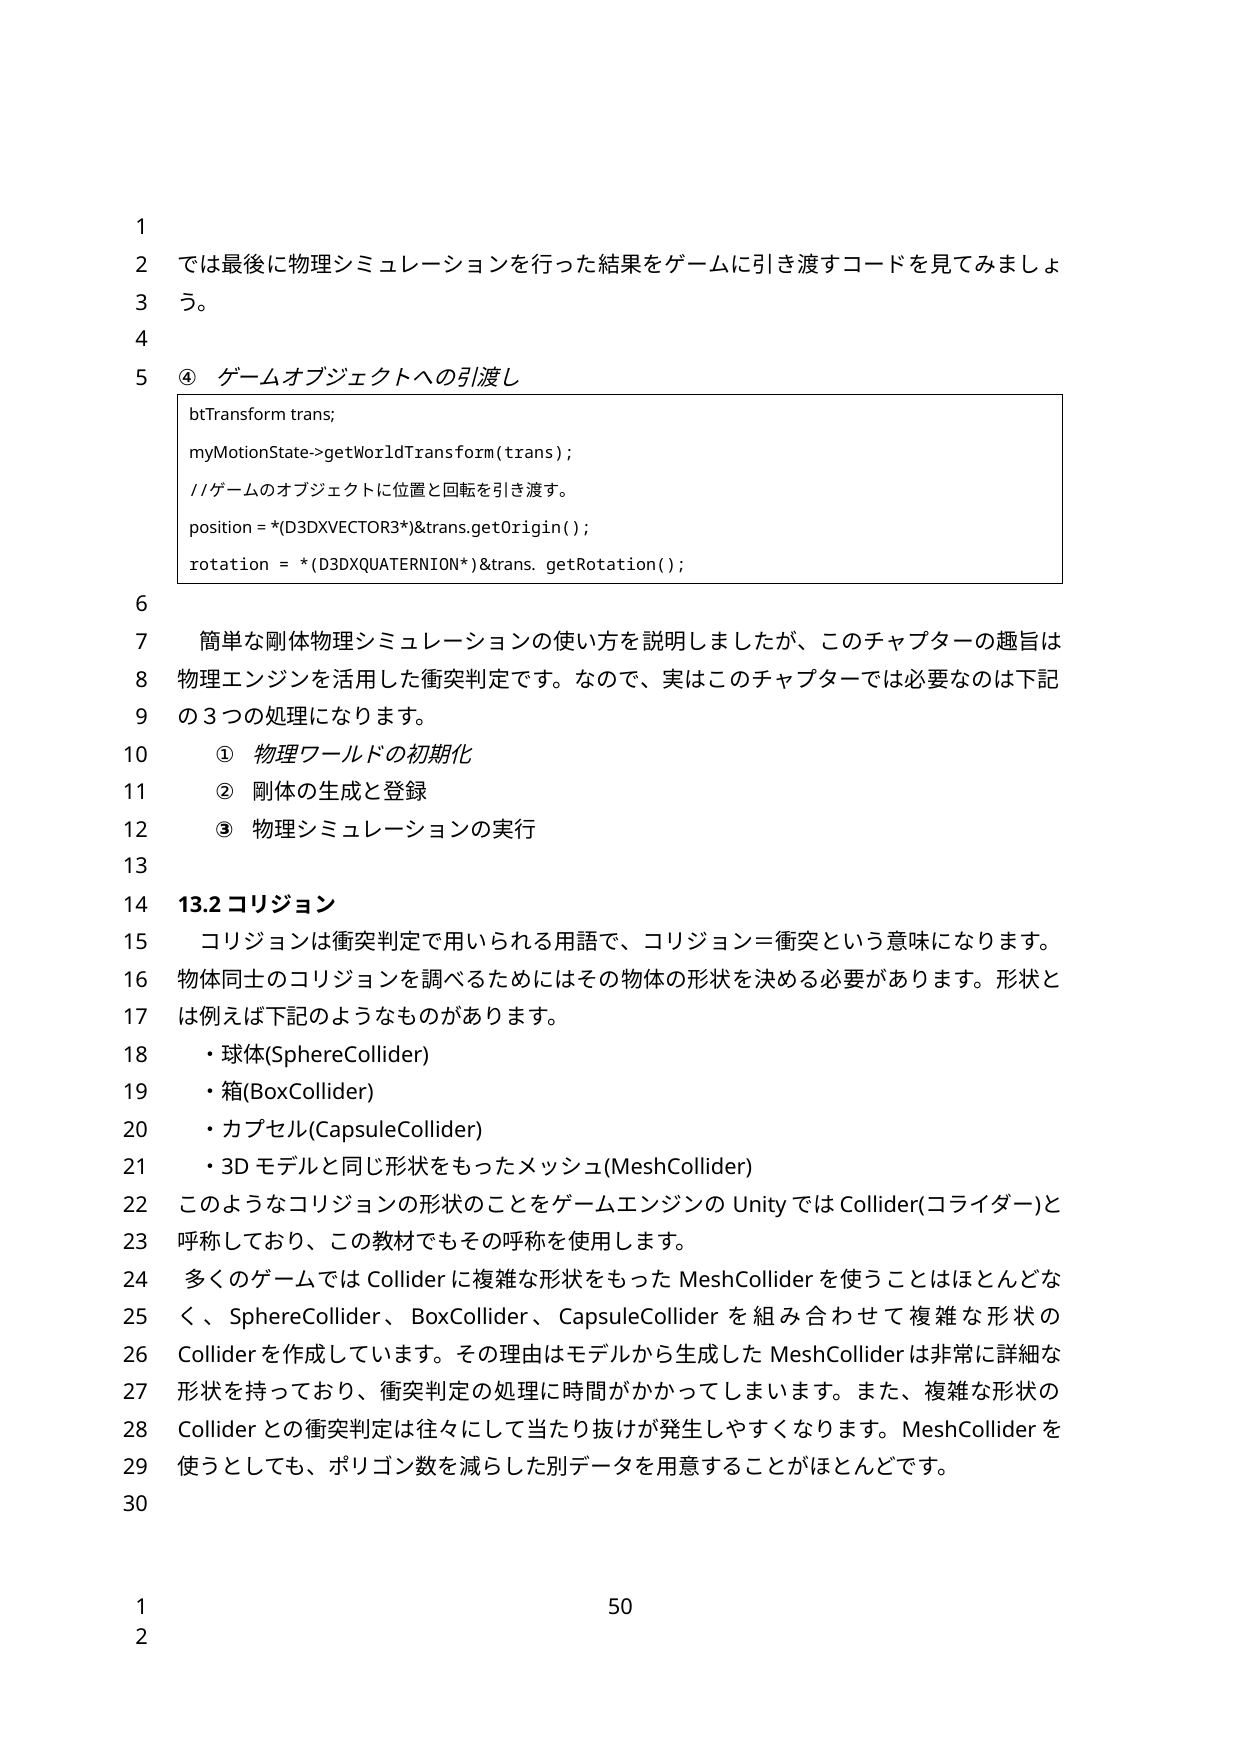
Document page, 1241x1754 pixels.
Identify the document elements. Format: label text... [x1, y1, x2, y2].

text 簡単な剛体物理シミュレーションの使い方を説明しましたが、このチャプターの趣旨は物理エンジンを活用した衝突判定です。なので、実はこのチャプターでは必要なのは下記の３つの処理になります。 [177, 621, 1063, 734]
list 剛体の生成と登録 [215, 771, 1063, 809]
text ・カプセル(CapsuleCollider) [177, 1109, 1063, 1146]
text コリジョンは衝突判定で用いられる用語で、コリジョン＝衝突という意味になります。物体同士のコリジョンを調べるためにはその物体の形状を決める必要があります。形状とは例えば下記のようなものがあります。 [177, 921, 1063, 1034]
text このようなコリジョンの形状のことをゲームエンジンのUnityではCollider(コライダー)と呼称しており、この教材でもその呼称を使用します。 [177, 1184, 1063, 1259]
table_header btTransform trans; myMotionState->getWorldTransform(trans); //ゲームのオブジェクトに位置と回転を引き渡す。 position = *(D3DXVECTOR3*)&trans.getOrigin(); rotation = *(D3DXQUATERNION*)&trans. getRotation(); [178, 395, 1062, 583]
list 物理シミュレーションの実行 [215, 809, 1063, 846]
list 物理ワールドの初期化 [215, 734, 1063, 771]
text 多くのゲームではColliderに複雑な形状をもったMeshColliderを使うことはほとんどなく、SphereCollider、BoxCollider、CapsuleColliderを組み合わせて複雑な形状のColliderを作成しています。その理由はモデルから生成したMeshColliderは非常に詳細な形状を持っており、衝突判定の処理に時間がかかってしまいます。また、複雑な形状のColliderとの衝突判定は往々にして当たり抜けが発生しやすくなります。MeshColliderを使うとしても、ポリゴン数を減らした別データを用意することがほとんどです。 [177, 1259, 1063, 1484]
text ・3Dモデルと同じ形状をもったメッシュ(MeshCollider) [177, 1146, 1063, 1184]
text 13.2 コリジョン [177, 884, 1063, 921]
list ゲームオブジェクトへの引渡し [177, 357, 1063, 394]
text では最後に物理シミュレーションを行った結果をゲームに引き渡すコードを見てみましょう。 [177, 244, 1063, 319]
text ・箱(BoxCollider) [177, 1071, 1063, 1109]
text ・球体(SphereCollider) [177, 1034, 1063, 1071]
